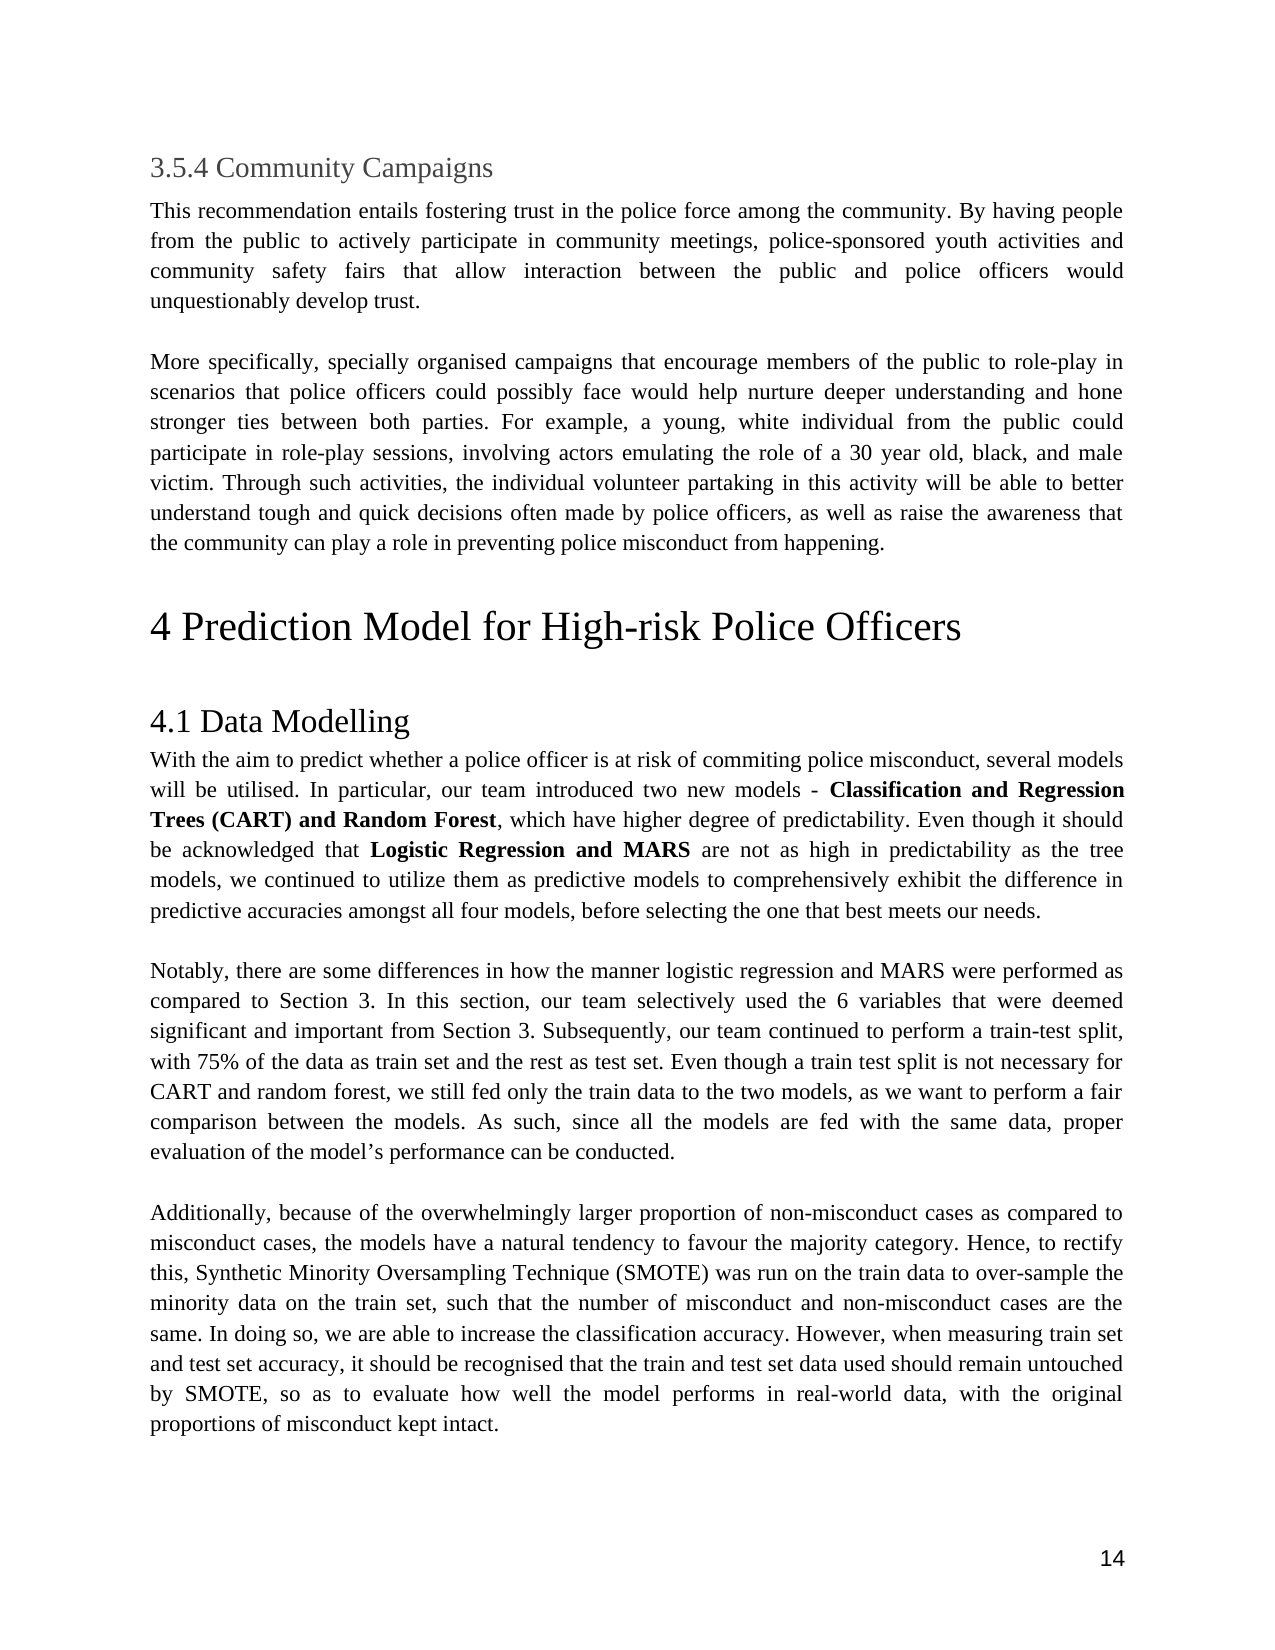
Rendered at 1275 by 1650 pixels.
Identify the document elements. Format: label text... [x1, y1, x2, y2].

subtitle 3.5.4 Community Campaigns [150, 150, 1125, 183]
text Additionally, because of the overwhelmingly larger proportion of non-misconduct cases as compared to misconduct cases, the models have a natural tendency to favour the majority category. Hence, to rectify this, Synthetic Minority Oversampling Technique (SMOTE) was run on the train data to over-sample the minority data on the train set, such that the number of misconduct and non-misconduct cases are the same. In doing so, we are able to increase the classification accuracy. However, when measuring train set and test set accuracy, it should be recognised that the train and test set data used should remain untouched by SMOTE, so as to evaluate how well the model performs in real-world data, with the original proportions of misconduct kept intact. [150, 1199, 1125, 1437]
text With the aim to predict whether a police officer is at risk of commiting police misconduct, several models will be utilised. In particular, our team introduced two new models - Classification and Regression Trees (CART) and Random Forest, which have higher degree of predictability. Even though it should be acknowledged that Logistic Regression and MARS are not as high in predictability as the tree models, we continued to utilize them as predictive models to comprehensively exhibit the difference in predictive accuracies amongst all four models, before selecting the one that best meets our needs. [150, 746, 1125, 923]
subtitle 4 Prediction Model for High-risk Police Officers [150, 601, 1125, 649]
text Notably, there are some differences in how the manner logistic regression and MARS were performed as compared to Section 3. In this section, our team selectively used the 6 variables that were deemed significant and important from Section 3. Subsequently, our team continued to perform a train-test split, with 75% of the data as train set and the rest as test set. Even though a train test split is not necessary for CART and random forest, we still fed only the train data to the two models, as we want to perform a fair comparison between the models. As such, since all the models are fed with the same data, proper evaluation of the model’s performance can be conducted. [150, 957, 1125, 1165]
text This recommendation entails fostering trust in the police force among the community. By having people from the public to actively participate in community meetings, police-sponsored youth activities and community safety fairs that allow interaction between the public and police officers would unquestionably develop trust. [150, 284, 1125, 314]
subtitle 4.1 Data Modelling [150, 702, 1125, 740]
